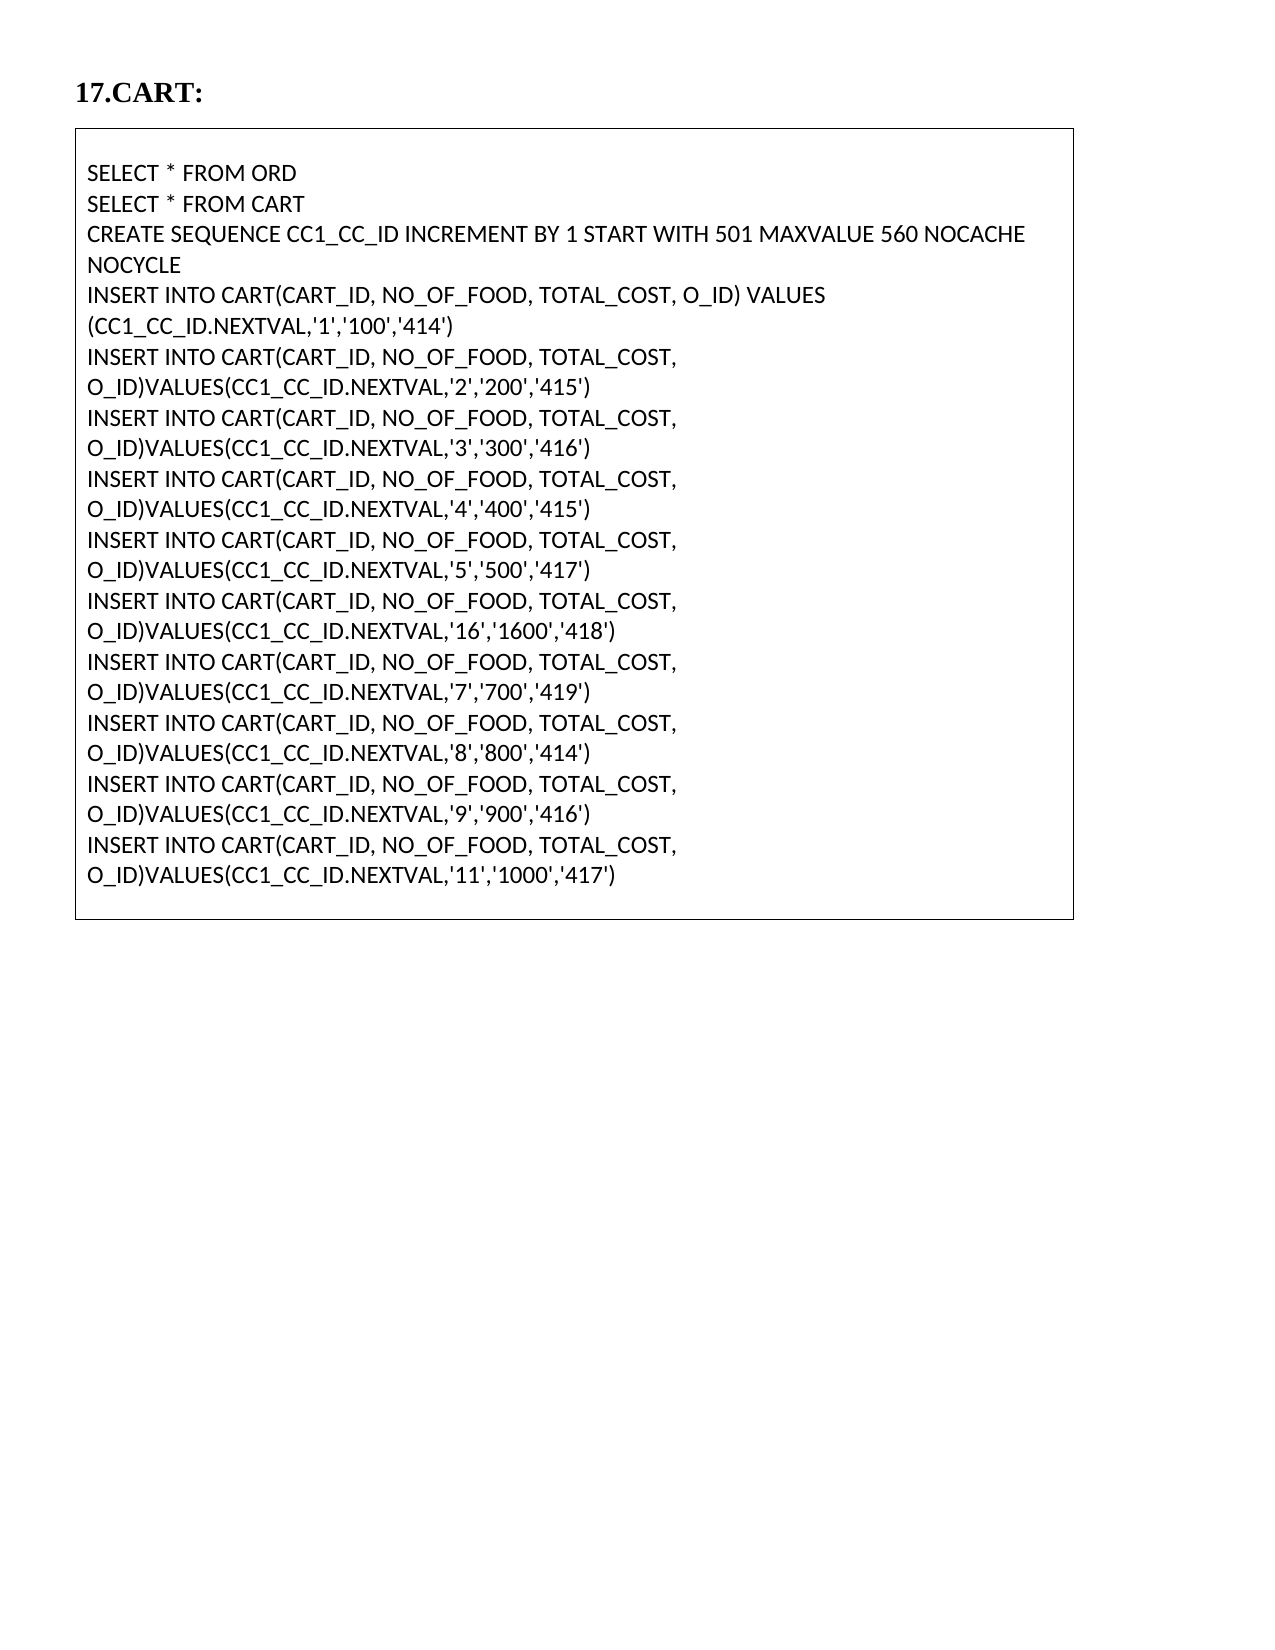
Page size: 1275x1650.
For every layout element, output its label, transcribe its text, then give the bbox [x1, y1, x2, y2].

text 17.CART: [75, 75, 1200, 108]
table_header SELECT * FROM ORD SELECT * FROM CART CREATE SEQUENCE CC1_CC_ID INCREMENT BY 1 START WITH 501 MAXVALUE 560 NOCACHE NOCYCLE INSERT INTO CART(CART_ID, NO_OF_FOOD, TOTAL_COST, O_ID) VALUES (CC1_CC_ID.NEXTVAL,'1','100','414') INSERT INTO CART(CART_ID, NO_OF_FOOD, TOTAL_COST, O_ID)VALUES(CC1_CC_ID.NEXTVAL,'2','200','415') INSERT INTO CART(CART_ID, NO_OF_FOOD, TOTAL_COST, O_ID)VALUES(CC1_CC_ID.NEXTVAL,'3','300','416') INSERT INTO CART(CART_ID, NO_OF_FOOD, TOTAL_COST, O_ID)VALUES(CC1_CC_ID.NEXTVAL,'4','400','415') INSERT INTO CART(CART_ID, NO_OF_FOOD, TOTAL_COST, O_ID)VALUES(CC1_CC_ID.NEXTVAL,'5','500','417') INSERT INTO CART(CART_ID, NO_OF_FOOD, TOTAL_COST, O_ID)VALUES(CC1_CC_ID.NEXTVAL,'16','1600','418') INSERT INTO CART(CART_ID, NO_OF_FOOD, TOTAL_COST, O_ID)VALUES(CC1_CC_ID.NEXTVAL,'7','700','419') INSERT INTO CART(CART_ID, NO_OF_FOOD, TOTAL_COST, O_ID)VALUES(CC1_CC_ID.NEXTVAL,'8','800','414') INSERT INTO CART(CART_ID, NO_OF_FOOD, TOTAL_COST, O_ID)VALUES(CC1_CC_ID.NEXTVAL,'9','900','416') INSERT INTO CART(CART_ID, NO_OF_FOOD, TOTAL_COST, O_ID)VALUES(CC1_CC_ID.NEXTVAL,'11','1000','417') [76, 129, 1073, 919]
